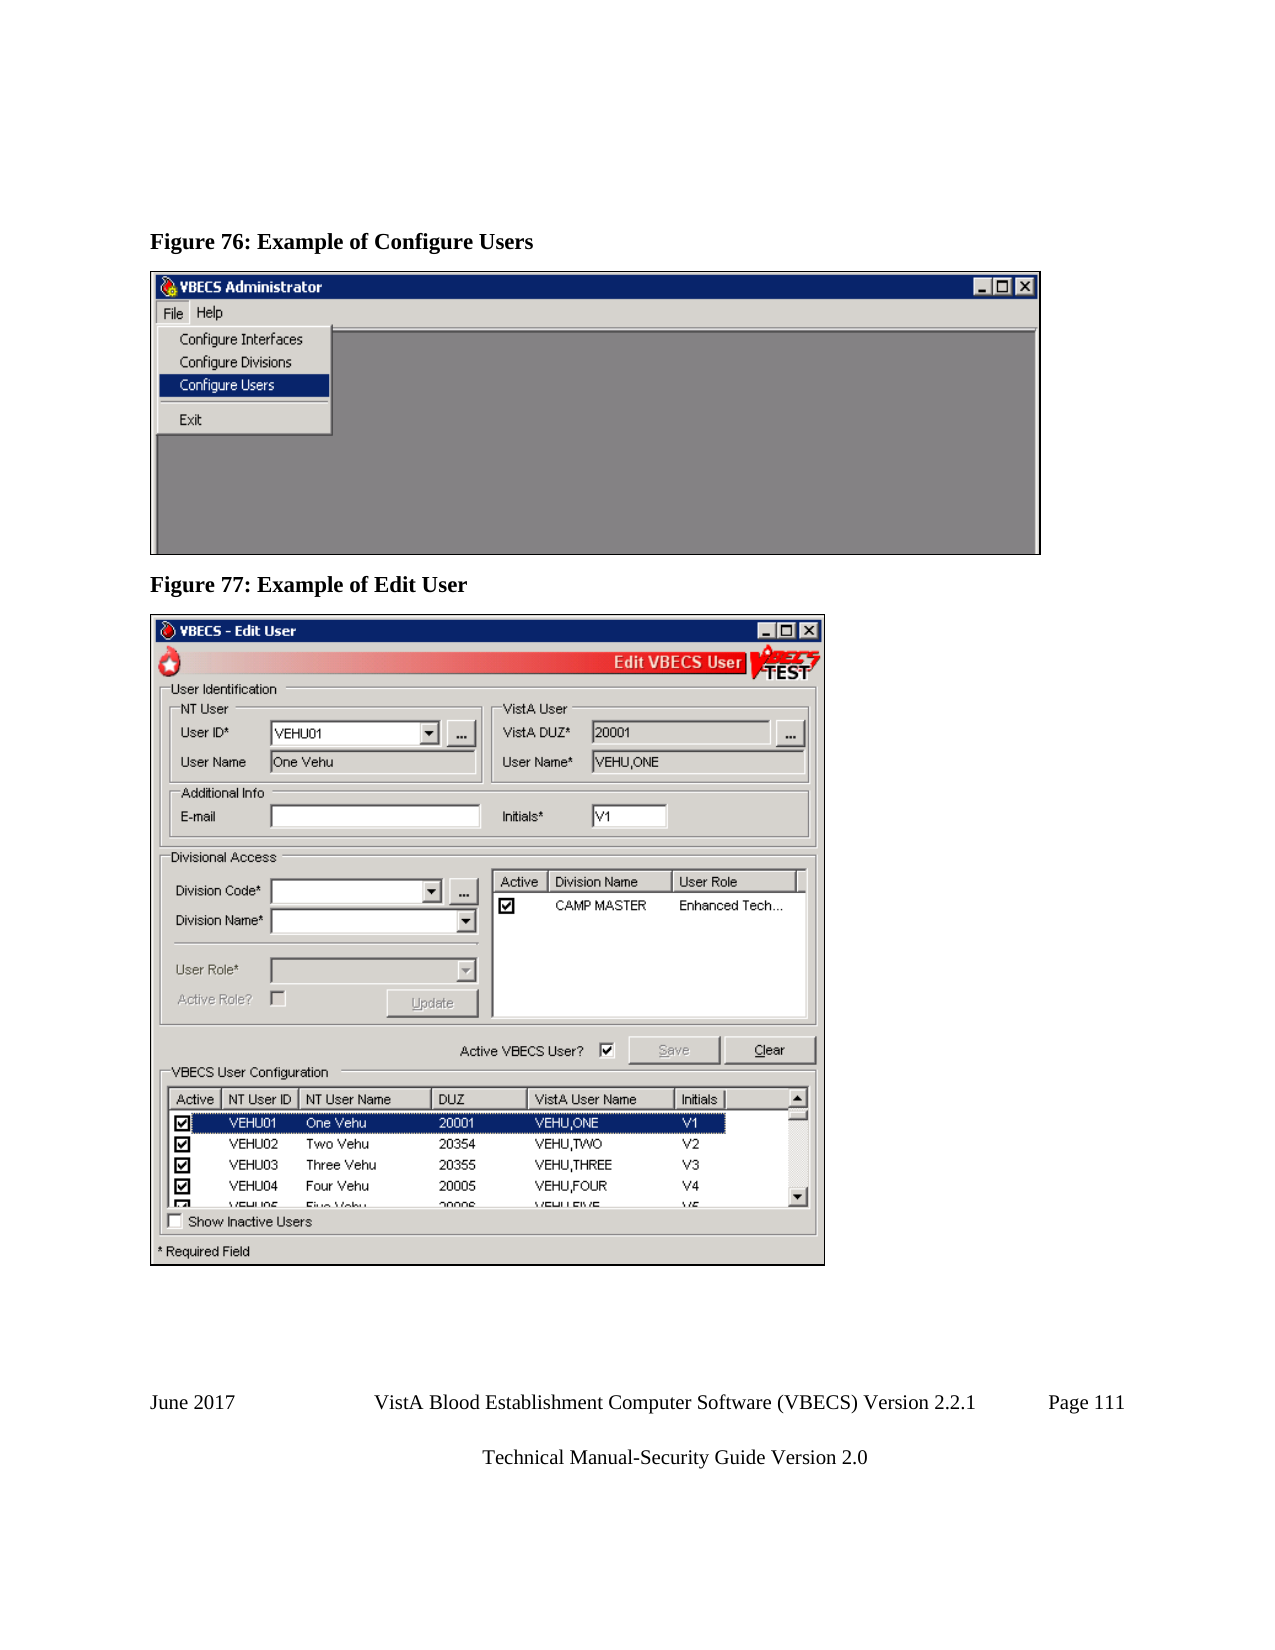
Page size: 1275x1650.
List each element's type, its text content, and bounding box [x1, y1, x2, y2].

text Figure 76: Example of Configure Users [150, 228, 1125, 254]
picture [151, 615, 824, 1264]
picture [151, 272, 1039, 554]
text Figure 77: Example of Edit User [150, 571, 1125, 598]
